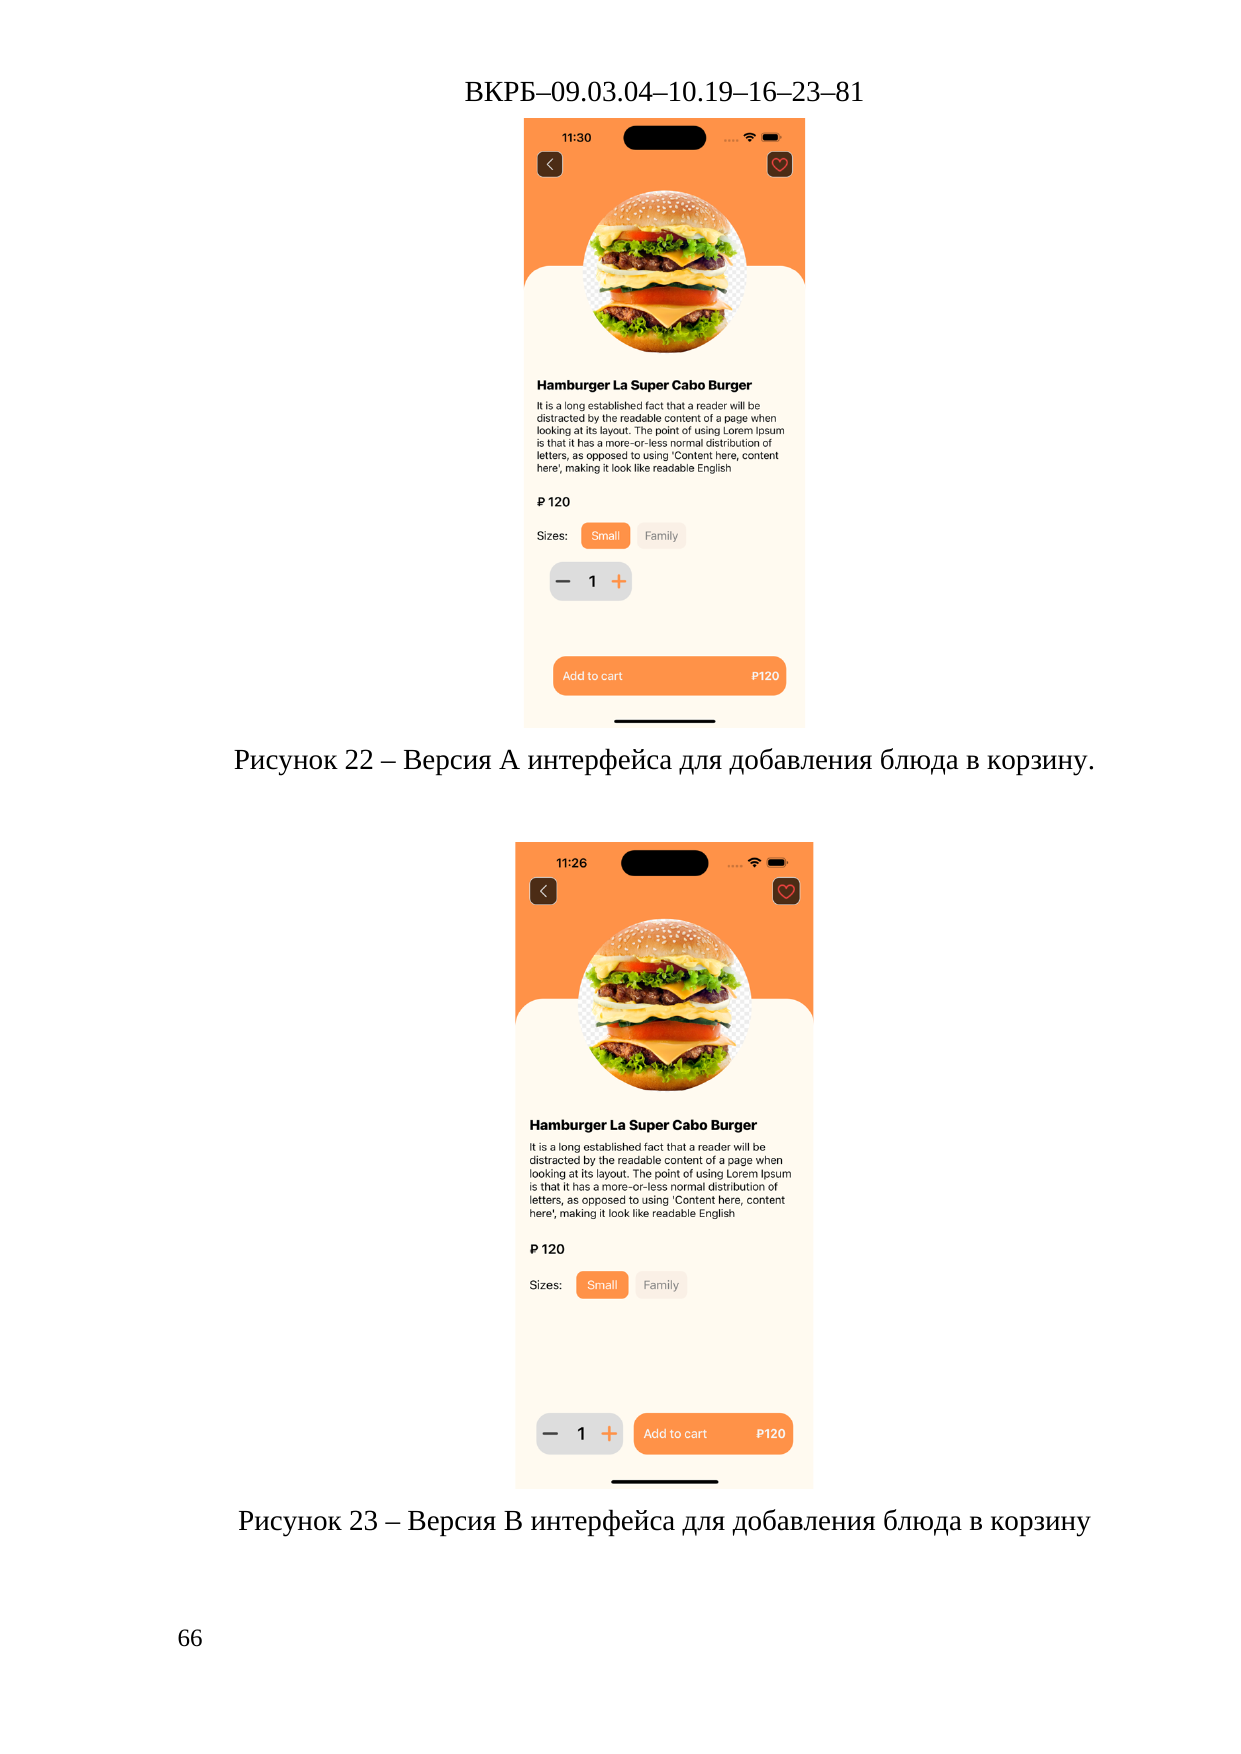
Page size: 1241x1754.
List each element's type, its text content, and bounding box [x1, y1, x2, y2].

text Рисунок 23 – Версия B интерфейса для добавления блюда в корзину [177, 1503, 1152, 1536]
picture [515, 842, 814, 1489]
picture [523, 118, 805, 728]
text Рисунок 22 – Версия A интерфейса для добавления блюда в корзину. [177, 742, 1152, 776]
